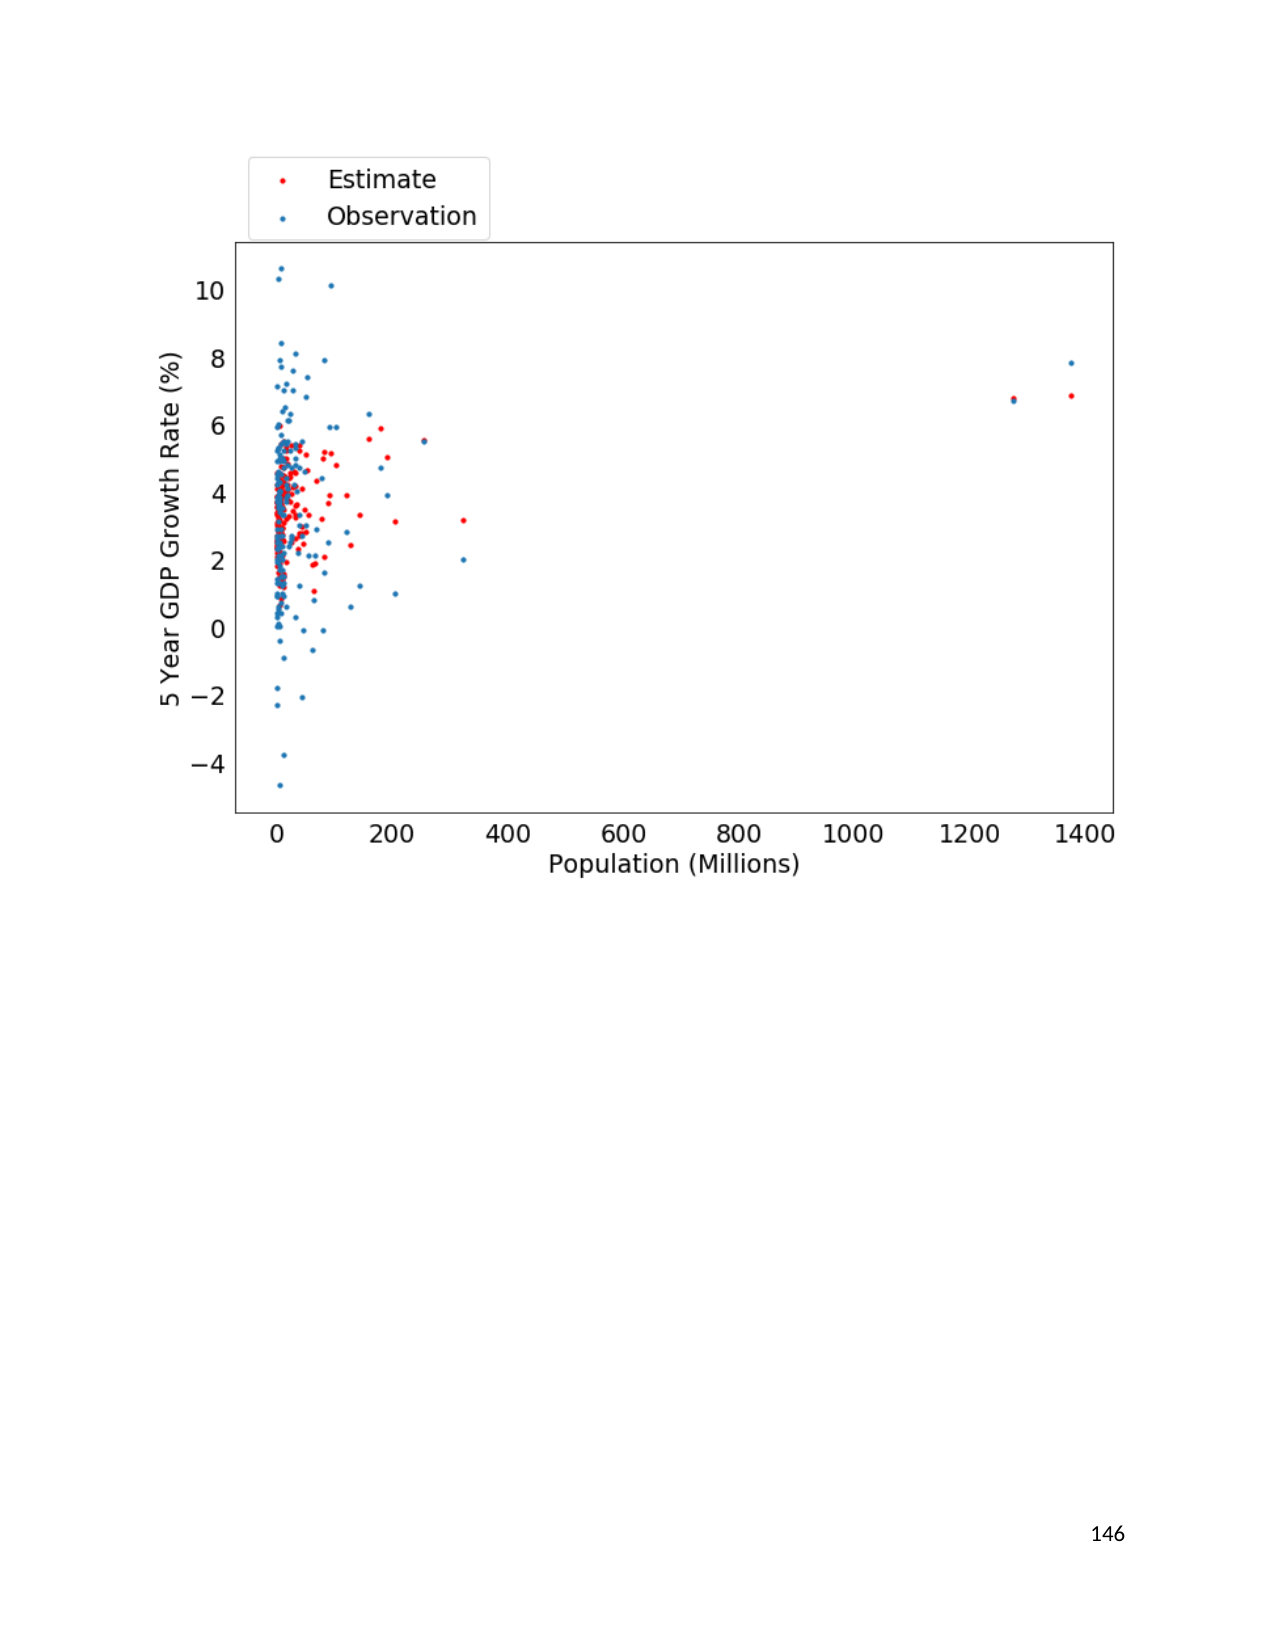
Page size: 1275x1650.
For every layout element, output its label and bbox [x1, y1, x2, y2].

picture [150, 150, 1125, 886]
